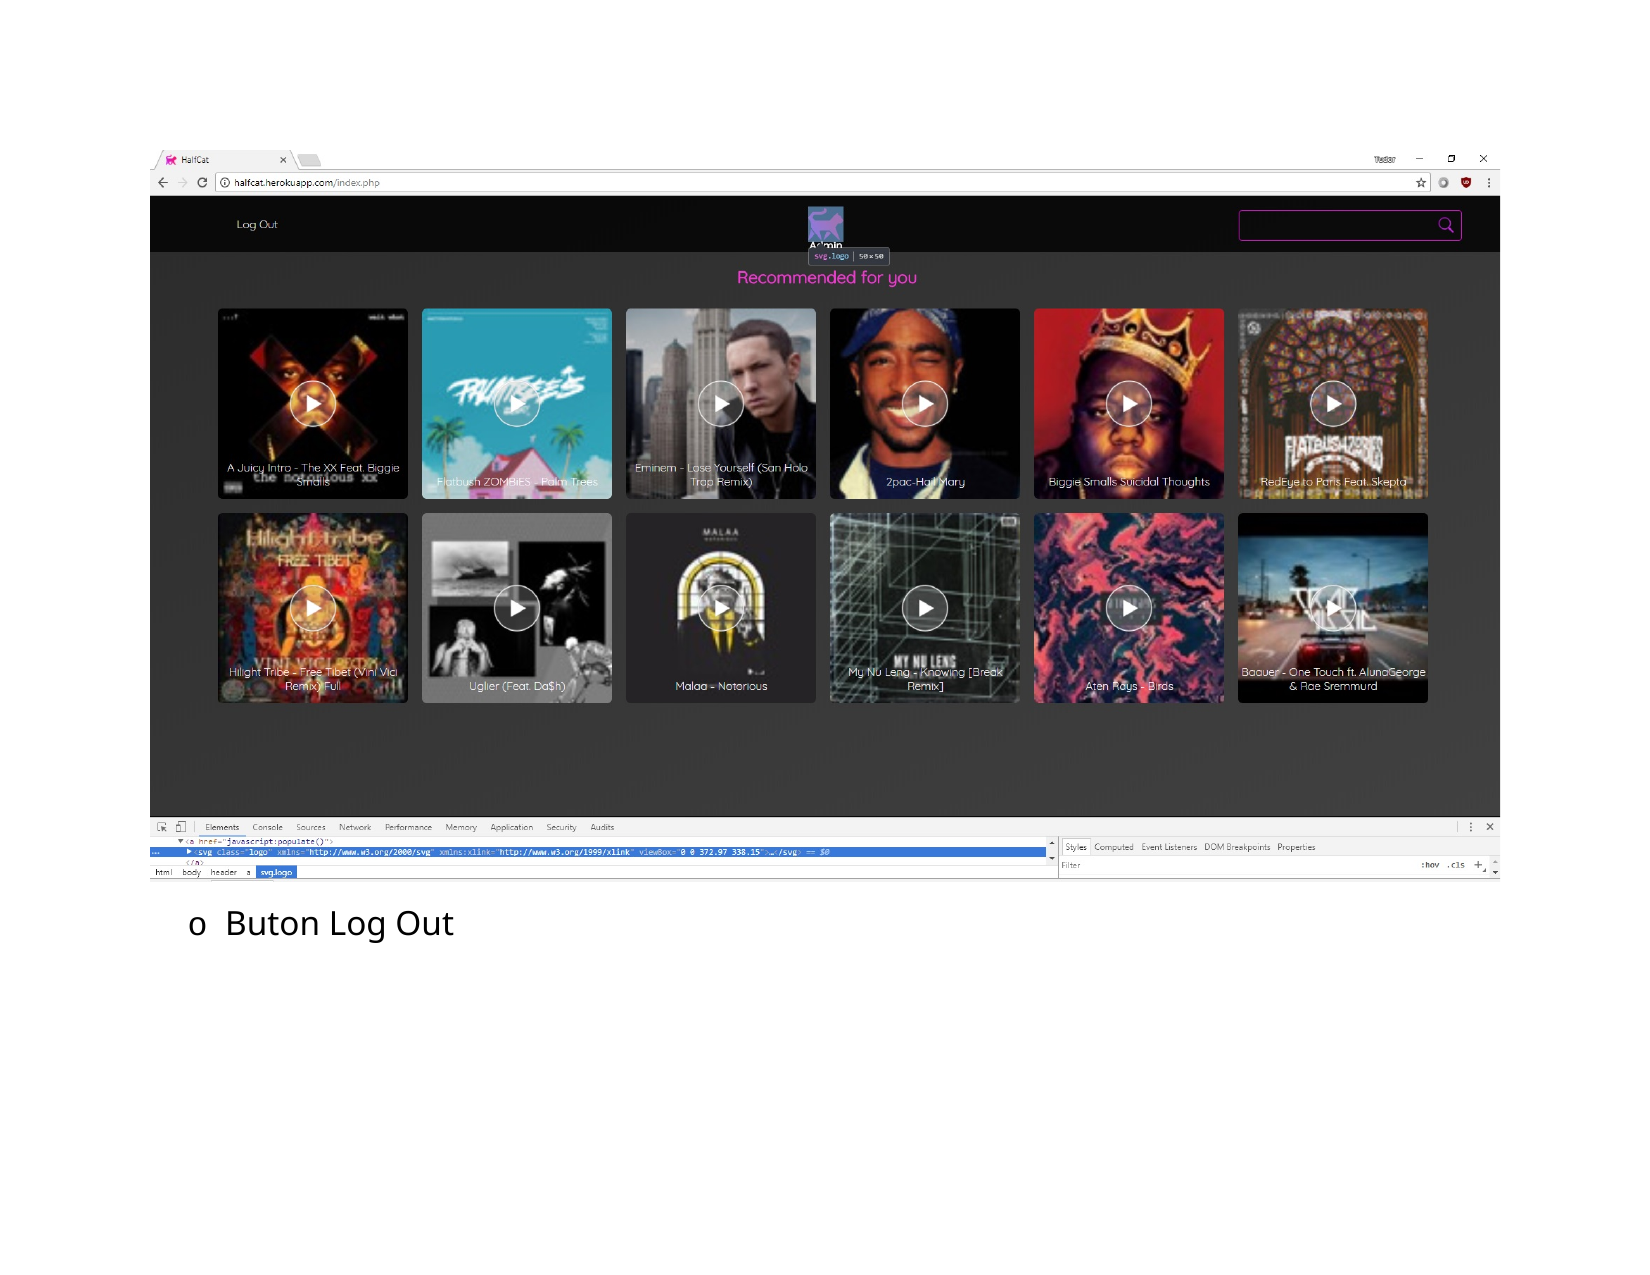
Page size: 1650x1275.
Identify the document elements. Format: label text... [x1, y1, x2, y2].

list Buton Log Out [187, 900, 1500, 946]
picture [150, 150, 1500, 882]
